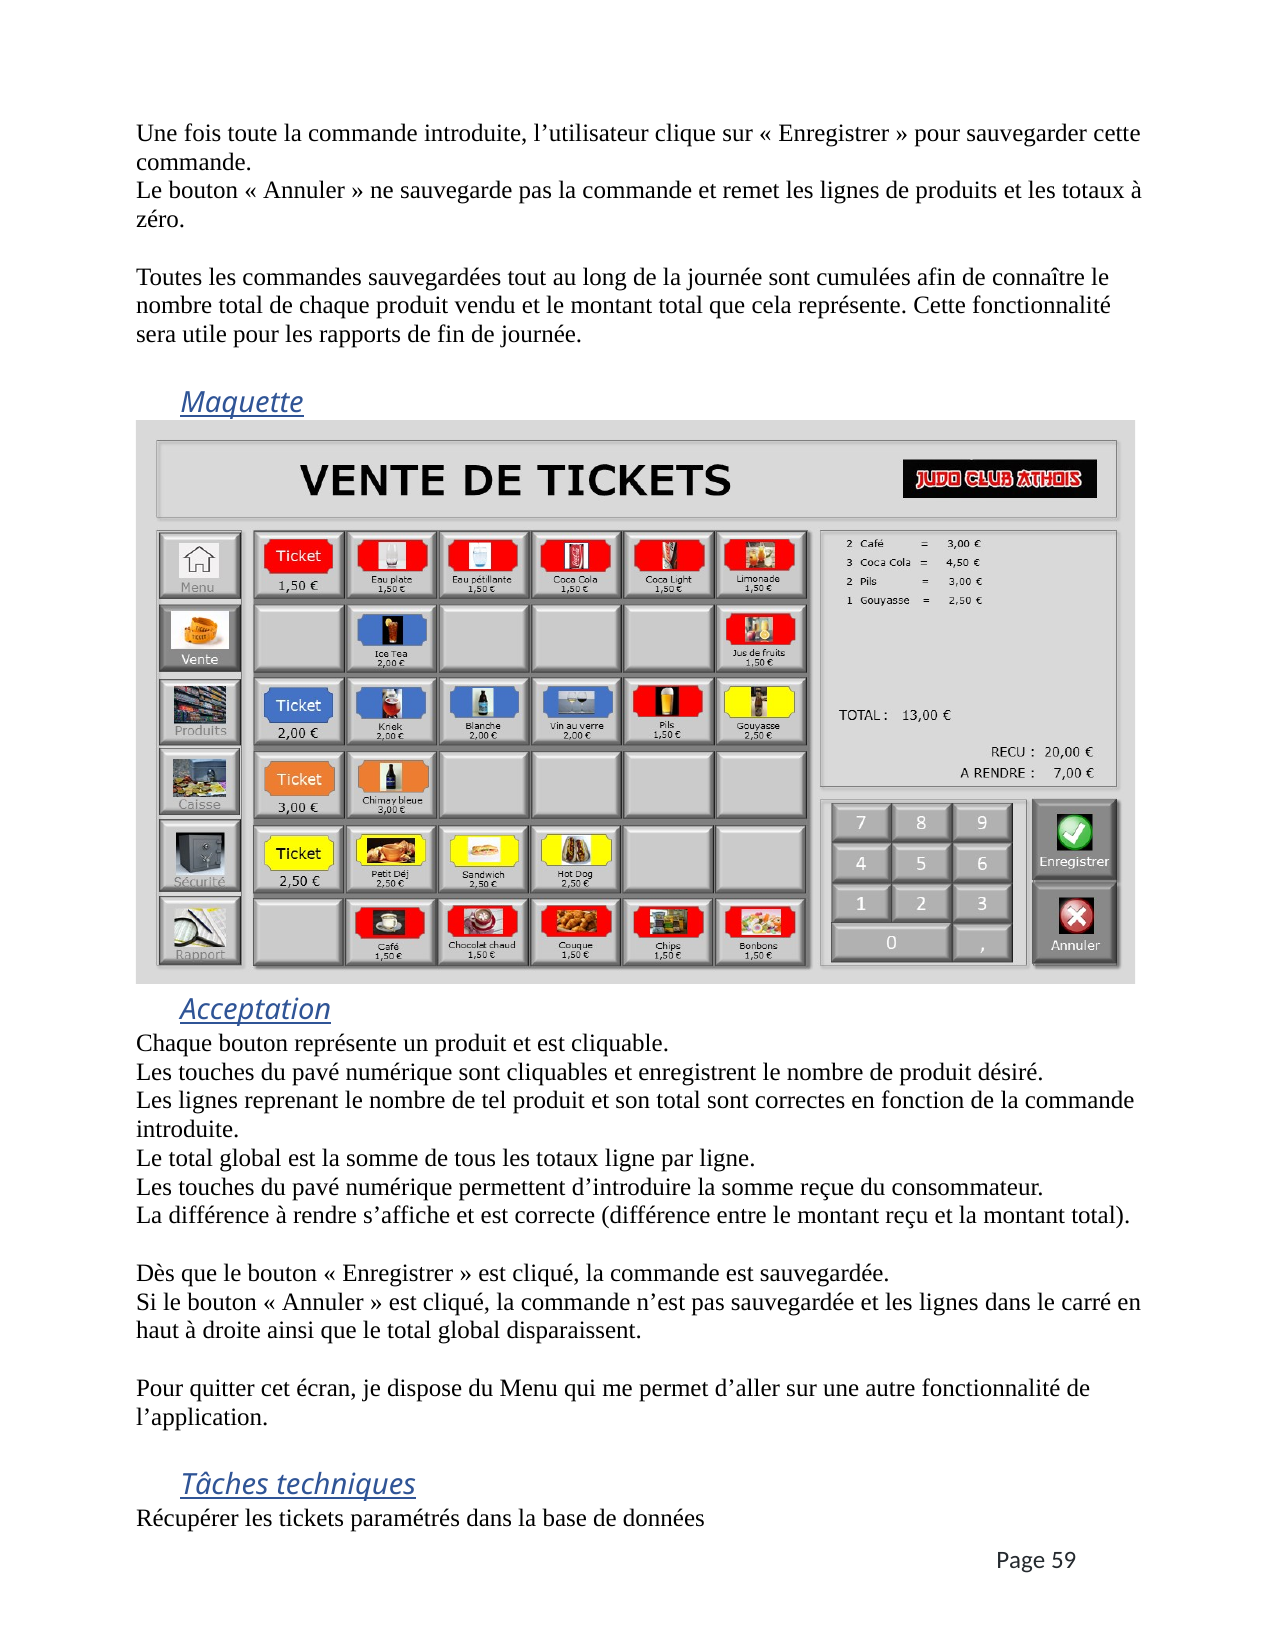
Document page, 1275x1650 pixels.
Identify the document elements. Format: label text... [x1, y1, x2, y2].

text Toutes les commandes sauvegardées tout au long de la journée sont cumulées afin de connaître le nombre total de chaque produit vendu et le montant total que cela représente. Cette fonctionnalité sera utile pour les rapports de fin de journée. [136, 262, 1157, 348]
text Pour quitter cet écran, je dispose du Menu qui me permet d’aller sur une autre fonctionnalité de l’application. [136, 1373, 1157, 1430]
picture [135, 420, 1136, 984]
text La différence à rendre s’affiche et est correcte (différence entre le montant reçu et la montant total). [136, 1200, 1157, 1229]
subtitle Maquette [151, 381, 1157, 421]
text Le bouton « Annuler » ne sauvegarde pas la commande et remet les lignes de produits et les totaux à zéro. [136, 176, 1157, 233]
text Les touches du pavé numérique permettent d’introduire la somme reçue du consommateur. [136, 1172, 1157, 1200]
text Dès que le bouton « Enregistrer » est cliqué, la commande est sauvegardée. [136, 1258, 1157, 1287]
text Le total global est la somme de tous les totaux ligne par ligne. [136, 1143, 1157, 1172]
text Une fois toute la commande introduite, l’utilisateur clique sur « Enregistrer » pour sauvegarder cette commande. [136, 118, 1157, 176]
subtitle Acceptation [151, 988, 1157, 1028]
text Chaque bouton représente un produit et est cliquable. [136, 1028, 1157, 1057]
subtitle Tâches techniques [151, 1463, 1157, 1503]
text Récupérer les tickets paramétrés dans la base de données [136, 1503, 1157, 1532]
text Si le bouton « Annuler » est cliqué, la commande n’est pas sauvegardée et les lignes dans le carré en haut à droite ainsi que le total global disparaissent. [136, 1287, 1157, 1344]
text Les touches du pavé numérique sont cliquables et enregistrent le nombre de produit désiré. [136, 1057, 1157, 1085]
text Les lignes reprenant le nombre de tel produit et son total sont correctes en fonction de la commande introduite. [136, 1085, 1157, 1143]
